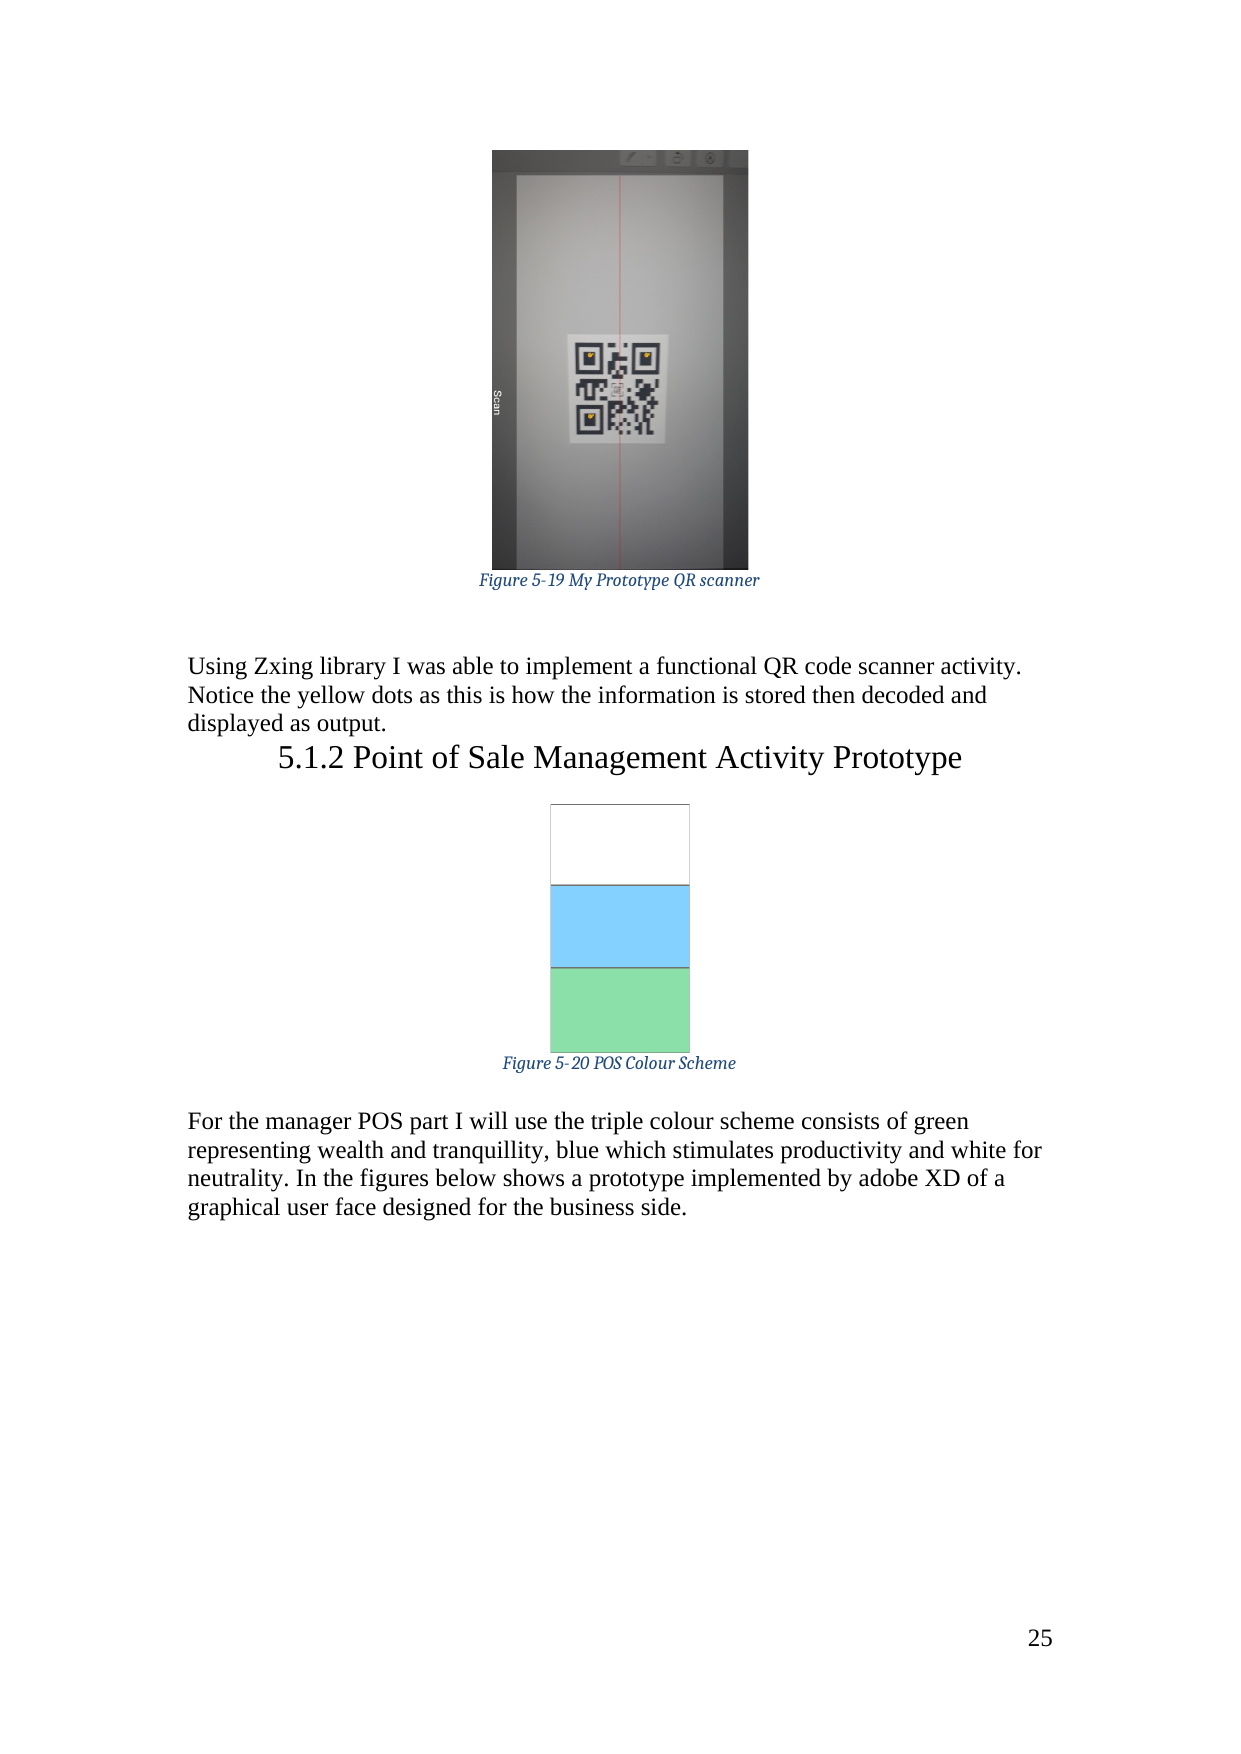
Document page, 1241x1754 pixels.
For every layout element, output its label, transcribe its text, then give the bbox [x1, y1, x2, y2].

text For the manager POS part I will use the triple colour scheme consists of green representing wealth and tranquillity, blue which stimulates productivity and white for neutrality. In the figures below shows a prototype implemented by adobe XD of a graphical user face designed for the business side. [187, 1106, 1053, 1221]
text Using Zxing library I was able to implement a functional QR code scanner activity. Notice the yellow dots as this is how the information is stored then decoded and displayed as output. [187, 651, 1053, 737]
picture [492, 150, 749, 570]
subtitle 5.1.2 Point of Sale Management Activity Prototype [187, 737, 1053, 776]
picture [550, 804, 690, 1053]
